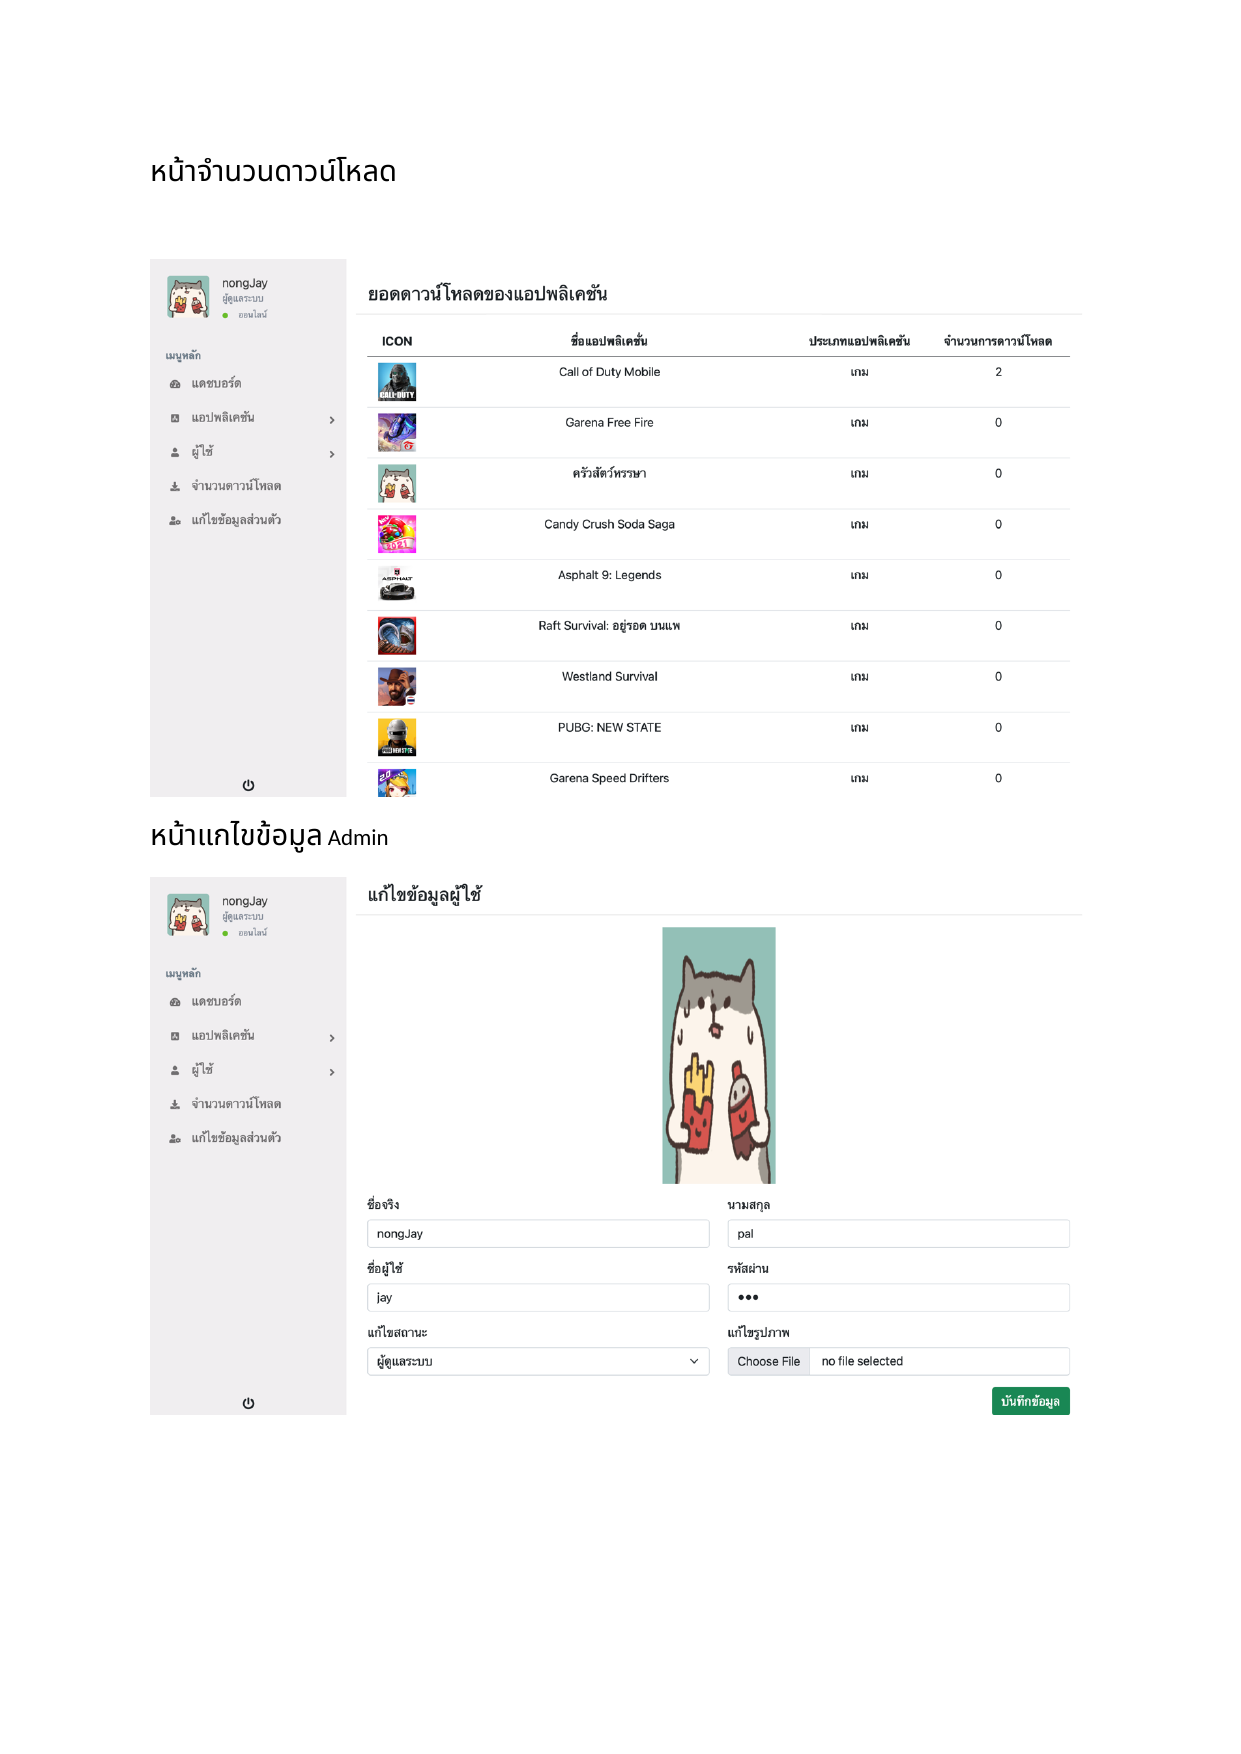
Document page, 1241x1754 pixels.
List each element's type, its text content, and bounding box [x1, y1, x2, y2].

picture [150, 259, 1091, 797]
text หน้าแกไขข้อมูลAdmin [150, 814, 1090, 859]
text หน้าจำนวนดาวน์โหลด [150, 150, 1090, 194]
picture [150, 877, 1091, 1415]
